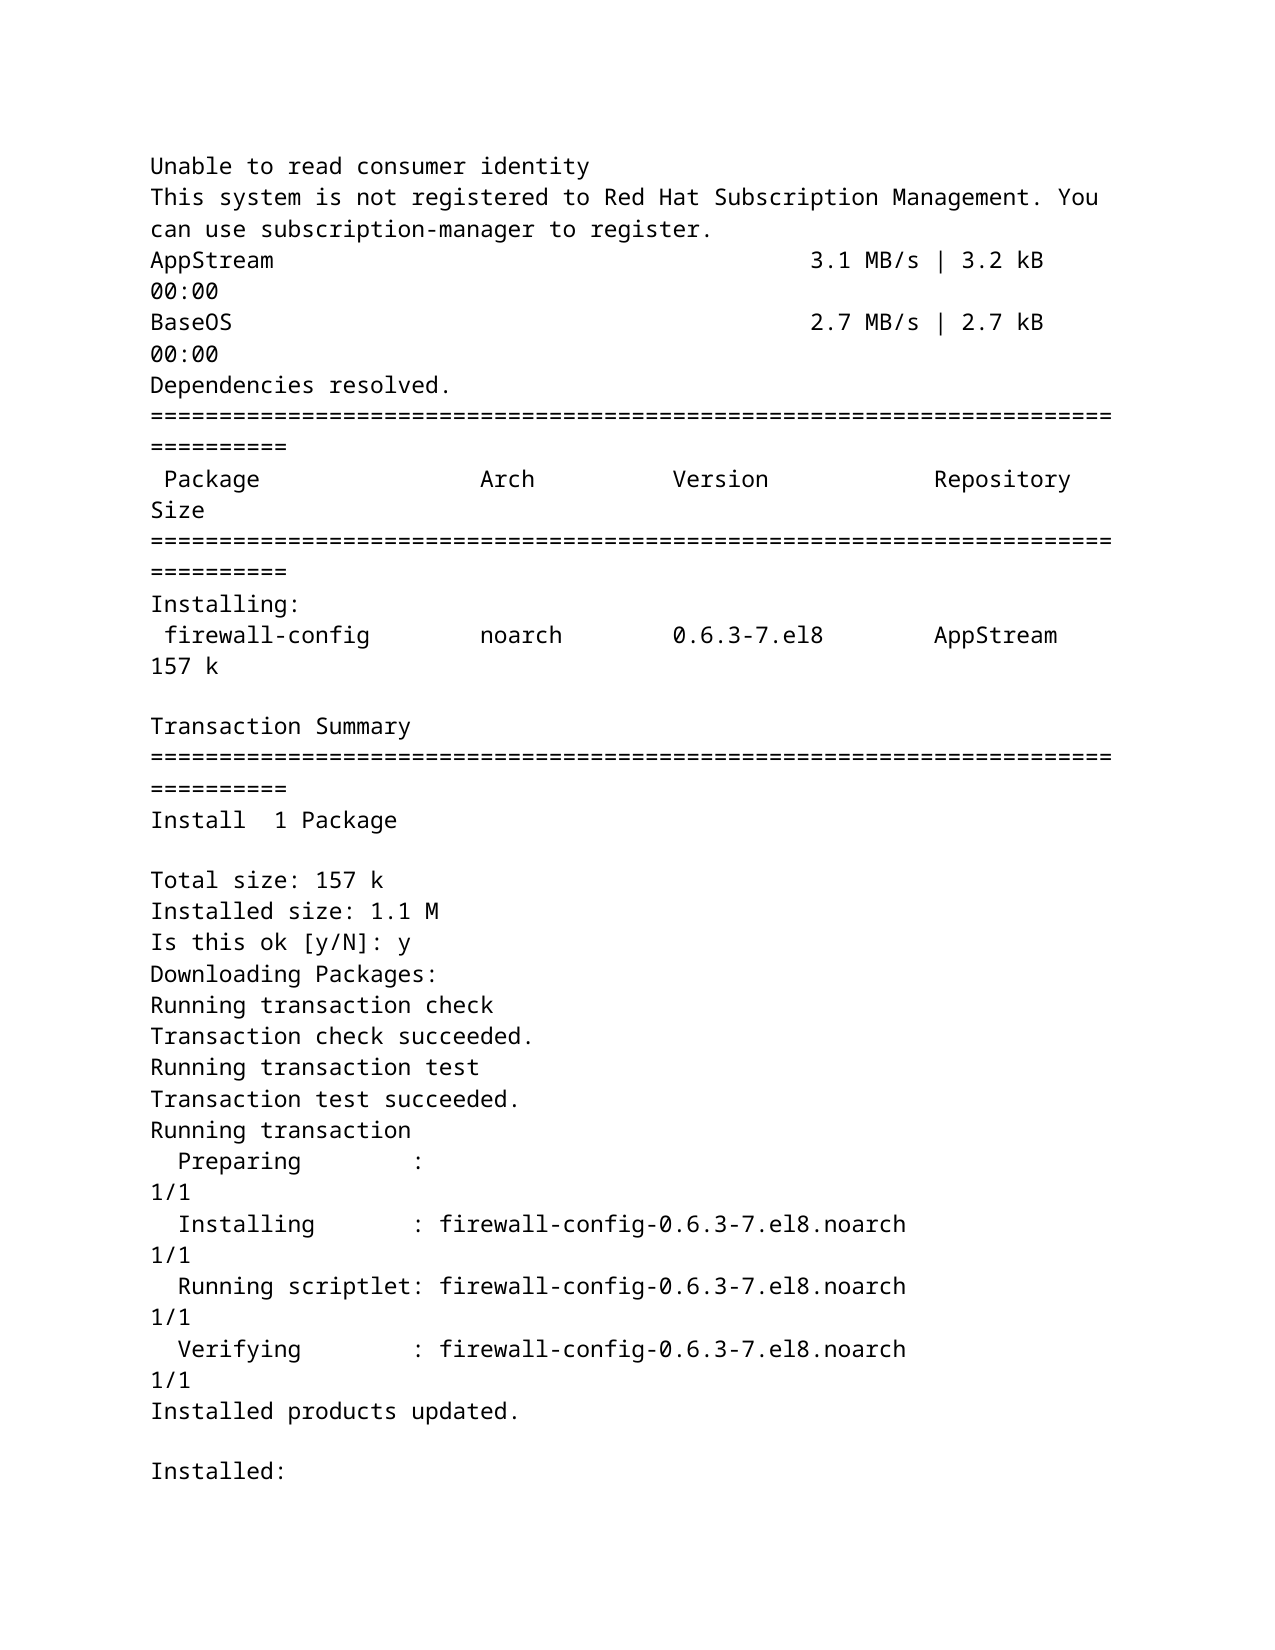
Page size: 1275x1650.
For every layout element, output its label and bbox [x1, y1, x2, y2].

text [150, 150, 1125, 1486]
